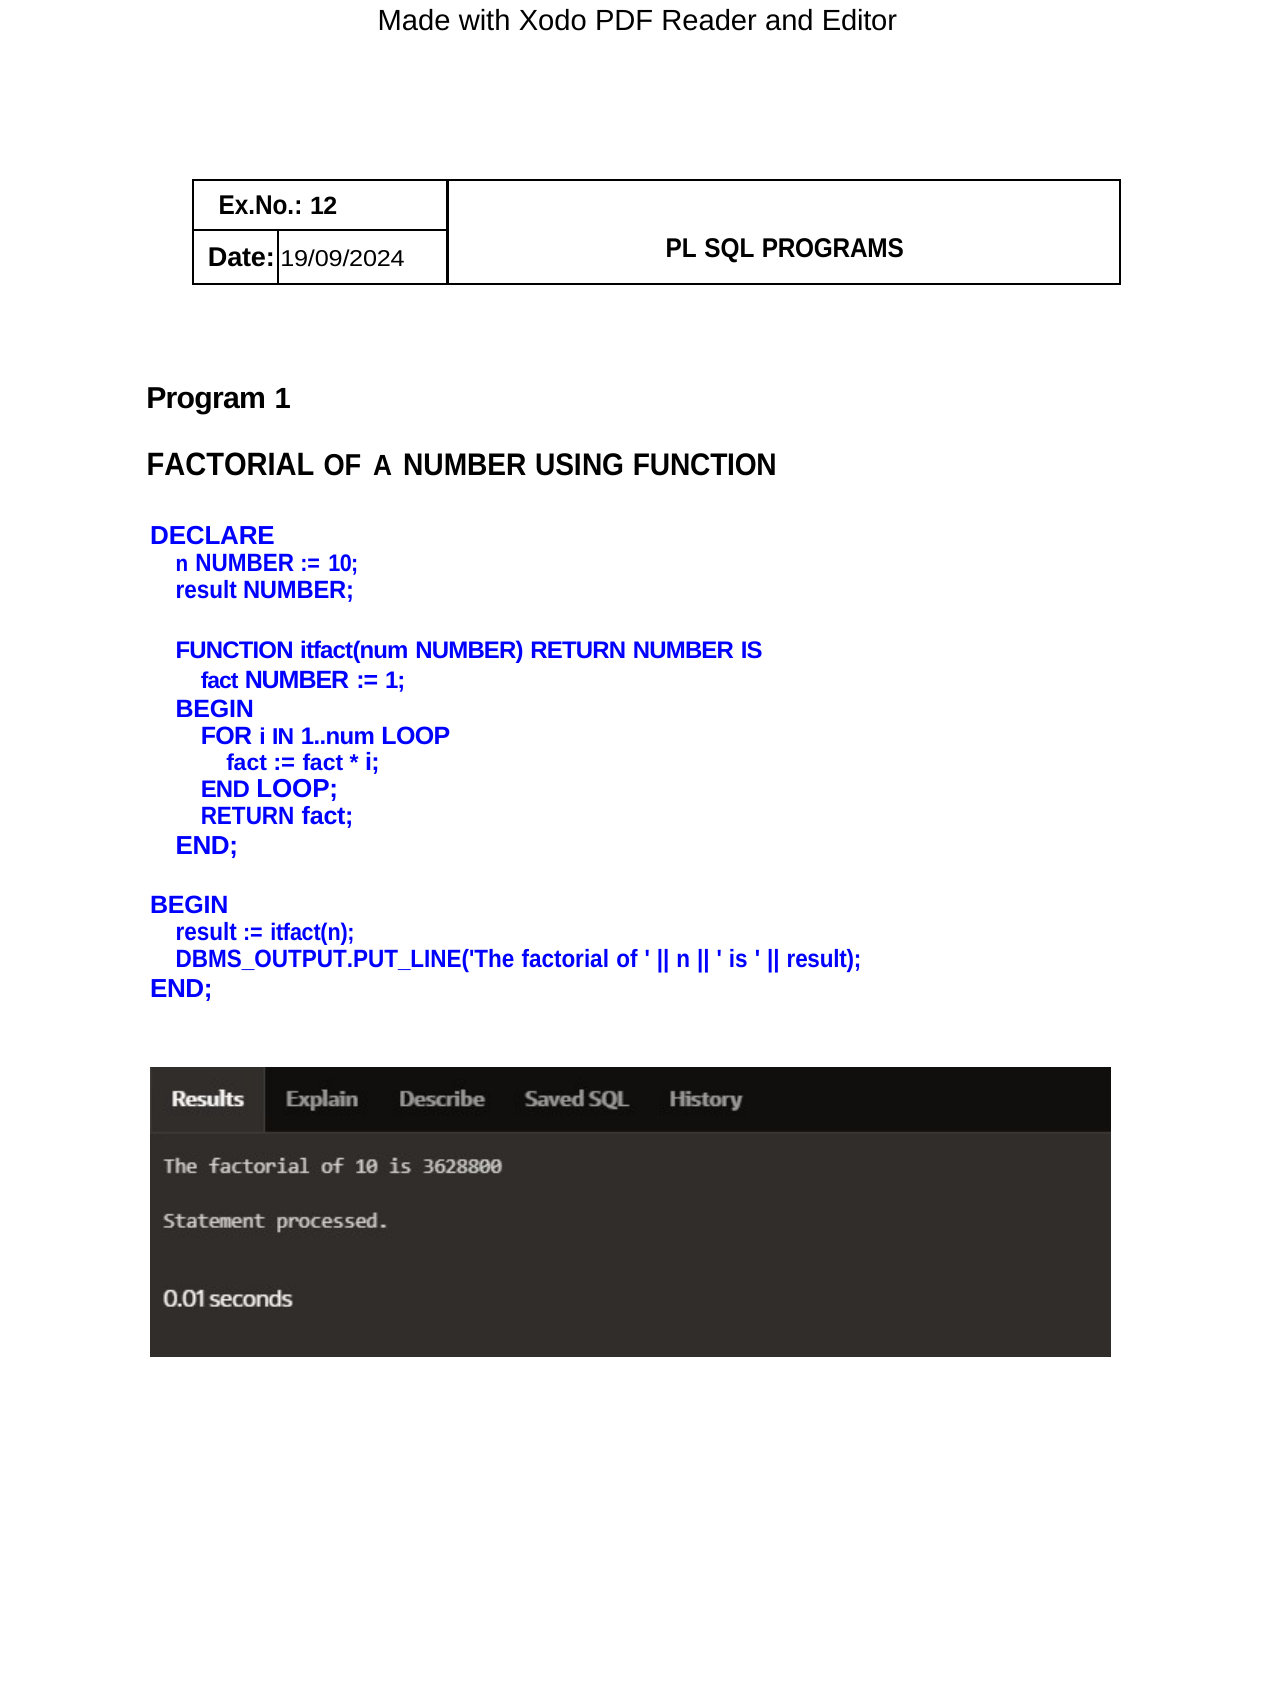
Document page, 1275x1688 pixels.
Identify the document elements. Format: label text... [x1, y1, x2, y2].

text fact := fact * i; [226, 749, 1225, 775]
text n NUMBER := 10; [175, 550, 1225, 576]
text FOR i IN 1..num LOOP [201, 723, 1225, 749]
text result := itfact(n); [175, 919, 1225, 945]
text DBMS_OUTPUT.PUT_LINE('The factorial of ' || n || ' is ' || result); [175, 945, 1225, 973]
table_cell Date: [194, 231, 277, 283]
table_cell 19/09/2024 [279, 231, 446, 283]
text RETURN fact; [201, 802, 1225, 830]
text fact NUMBER := 1; [201, 665, 1225, 694]
text END LOOP; [201, 775, 1225, 802]
table_header PL SQL PROGRAMS [449, 181, 1119, 283]
text FUNCTION itfact(num NUMBER) RETURN NUMBER IS [175, 636, 1225, 664]
subtitle BEGIN [175, 696, 1225, 723]
subtitle BEGIN [150, 892, 1225, 919]
text result NUMBER; [175, 576, 1225, 604]
text Program 1 [146, 380, 1225, 414]
subtitle END; [175, 830, 1225, 860]
text FACTORIAL OF A NUMBER USING FUNCTION [146, 445, 1225, 482]
table_header Ex.No.: 12 [194, 181, 446, 228]
picture [150, 1067, 1111, 1357]
subtitle END; [150, 973, 1225, 1003]
subtitle DECLARE [150, 522, 1225, 550]
